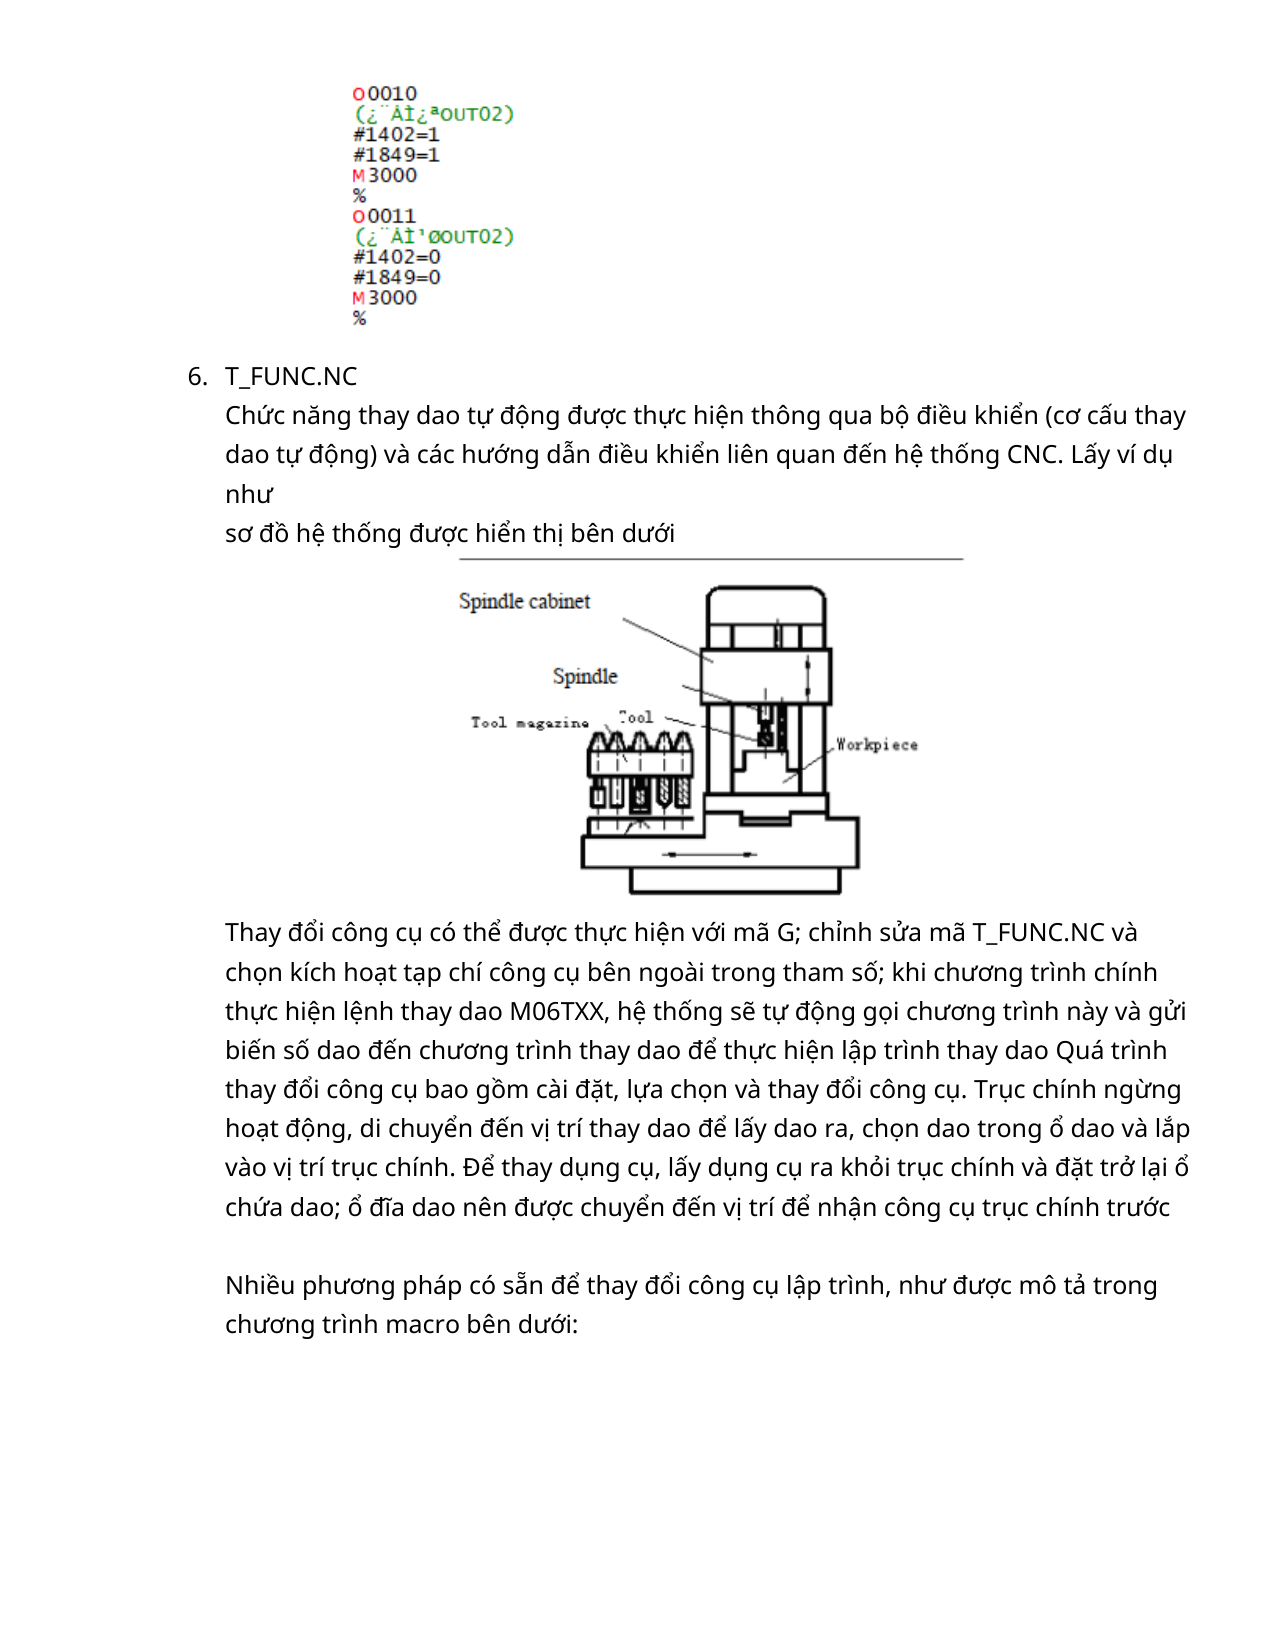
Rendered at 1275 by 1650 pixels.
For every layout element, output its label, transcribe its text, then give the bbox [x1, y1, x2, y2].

picture [443, 554, 983, 911]
list Thay đổi công cụ có thể được thực hiện với mã G; chỉnh sửa mã T_FUNC.NC và chọn kích hoạt tạp chí công cụ bên ngoài trong tham số; khi chương trình chính thực hiện lệnh thay dao M06TXX, hệ thống sẽ tự động gọi chương trình này và gửi biến số dao đến chương trình thay dao để thực hiện lập trình thay dao Quá trình thay đổi công cụ bao gồm cài đặt, lựa chọn và thay đổi công cụ. Trục chính ngừng hoạt động, di chuyển đến vị trí thay dao để lấy dao ra, chọn dao trong ổ dao và lắp vào vị trí trục chính. Để thay dụng cụ, lấy dụng cụ ra khỏi trục chính và đặt trở lại ổ chứa dao; ổ đĩa dao nên được chuyển đến vị trí để nhận công cụ trục chính trước [225, 915, 1200, 1223]
picture [341, 75, 532, 333]
list Nhiều phương pháp có sẵn để thay đổi công cụ lập trình, như được mô tả trong chương trình macro bên dưới: [225, 1267, 1200, 1341]
list T_FUNC.NC [187, 359, 1200, 393]
list sơ đồ hệ thống được hiển thị bên dưới [225, 515, 1200, 549]
list Chức năng thay dao tự động được thực hiện thông qua bộ điều khiển (cơ cấu thay dao tự động) và các hướng dẫn điều khiển liên quan đến hệ thống CNC. Lấy ví dụ như [225, 398, 1200, 510]
